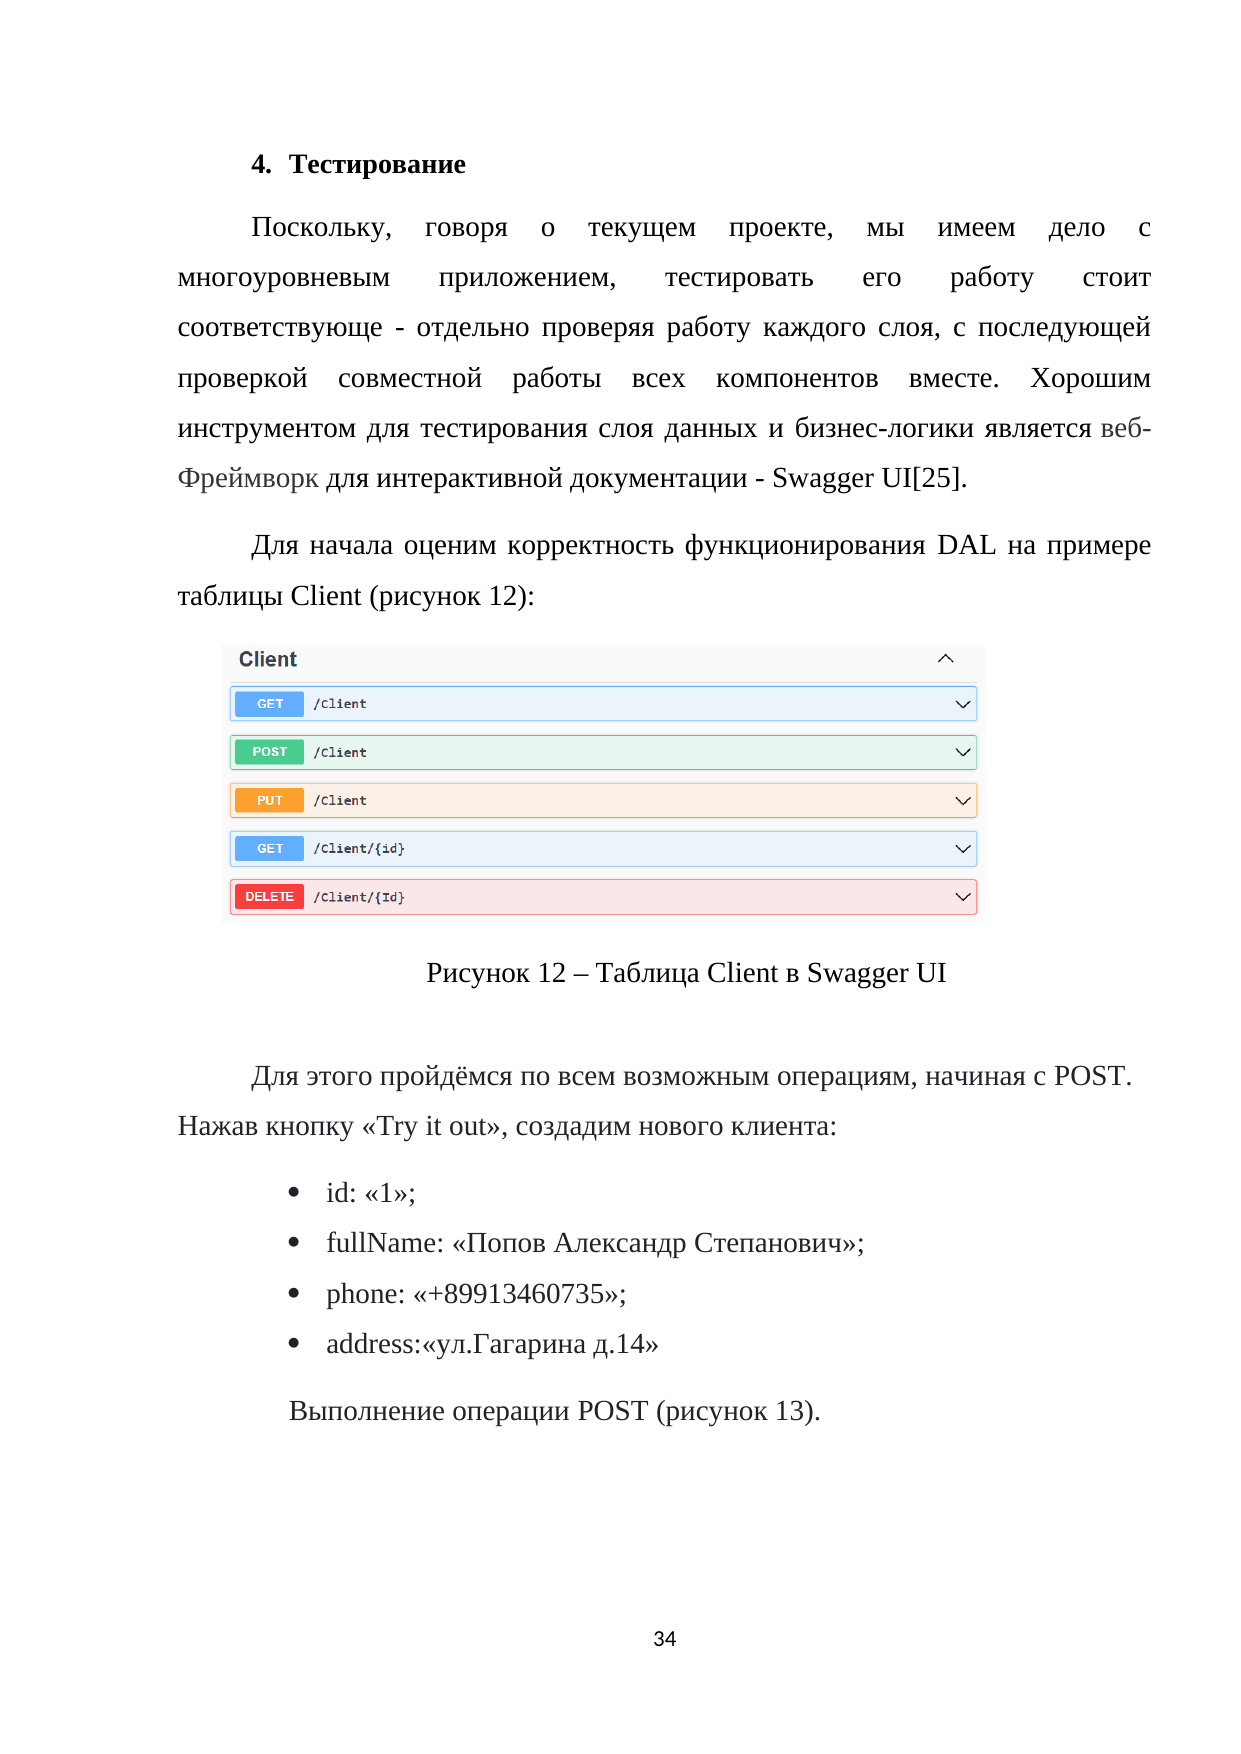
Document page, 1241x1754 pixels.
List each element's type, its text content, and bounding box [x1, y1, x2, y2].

list id: «1»; [288, 1175, 1152, 1209]
list phone: «+89913460735»; [288, 1276, 1152, 1309]
text Рисунок 12 – Таблица Client в Swagger UI [177, 955, 1152, 988]
list address:«ул.Гагарина д.14» [288, 1326, 1152, 1360]
picture [221, 644, 986, 924]
list fullName: «Попов Александр Степанович»; [288, 1226, 1152, 1259]
text Выполнение операции POST (рисунок 13). [288, 1393, 1152, 1427]
subtitle Тестирование [251, 147, 1152, 180]
text Для этого пройдёмся по всем возможным операциям, начиная с POST. Нажав кнопку «Try it out», создадим нового клиента: [177, 1058, 1152, 1142]
text Поскольку, говоря о текущем проекте, мы имеем дело с многоуровневым приложением, тестировать его работу стоит соответствующе - отдельно проверяя работу каждого слоя, с последующей проверкой совместной работы всех компонентов вместе. Хорошим инструментом для тестирования слоя данных и бизнес-логики является веб-Фреймворк для интерактивной документации - Swagger UI[25]. [177, 209, 1152, 494]
text Для начала оценим корректность функционирования DAL на примере таблицы Client (рисунок 12): [177, 527, 1152, 611]
